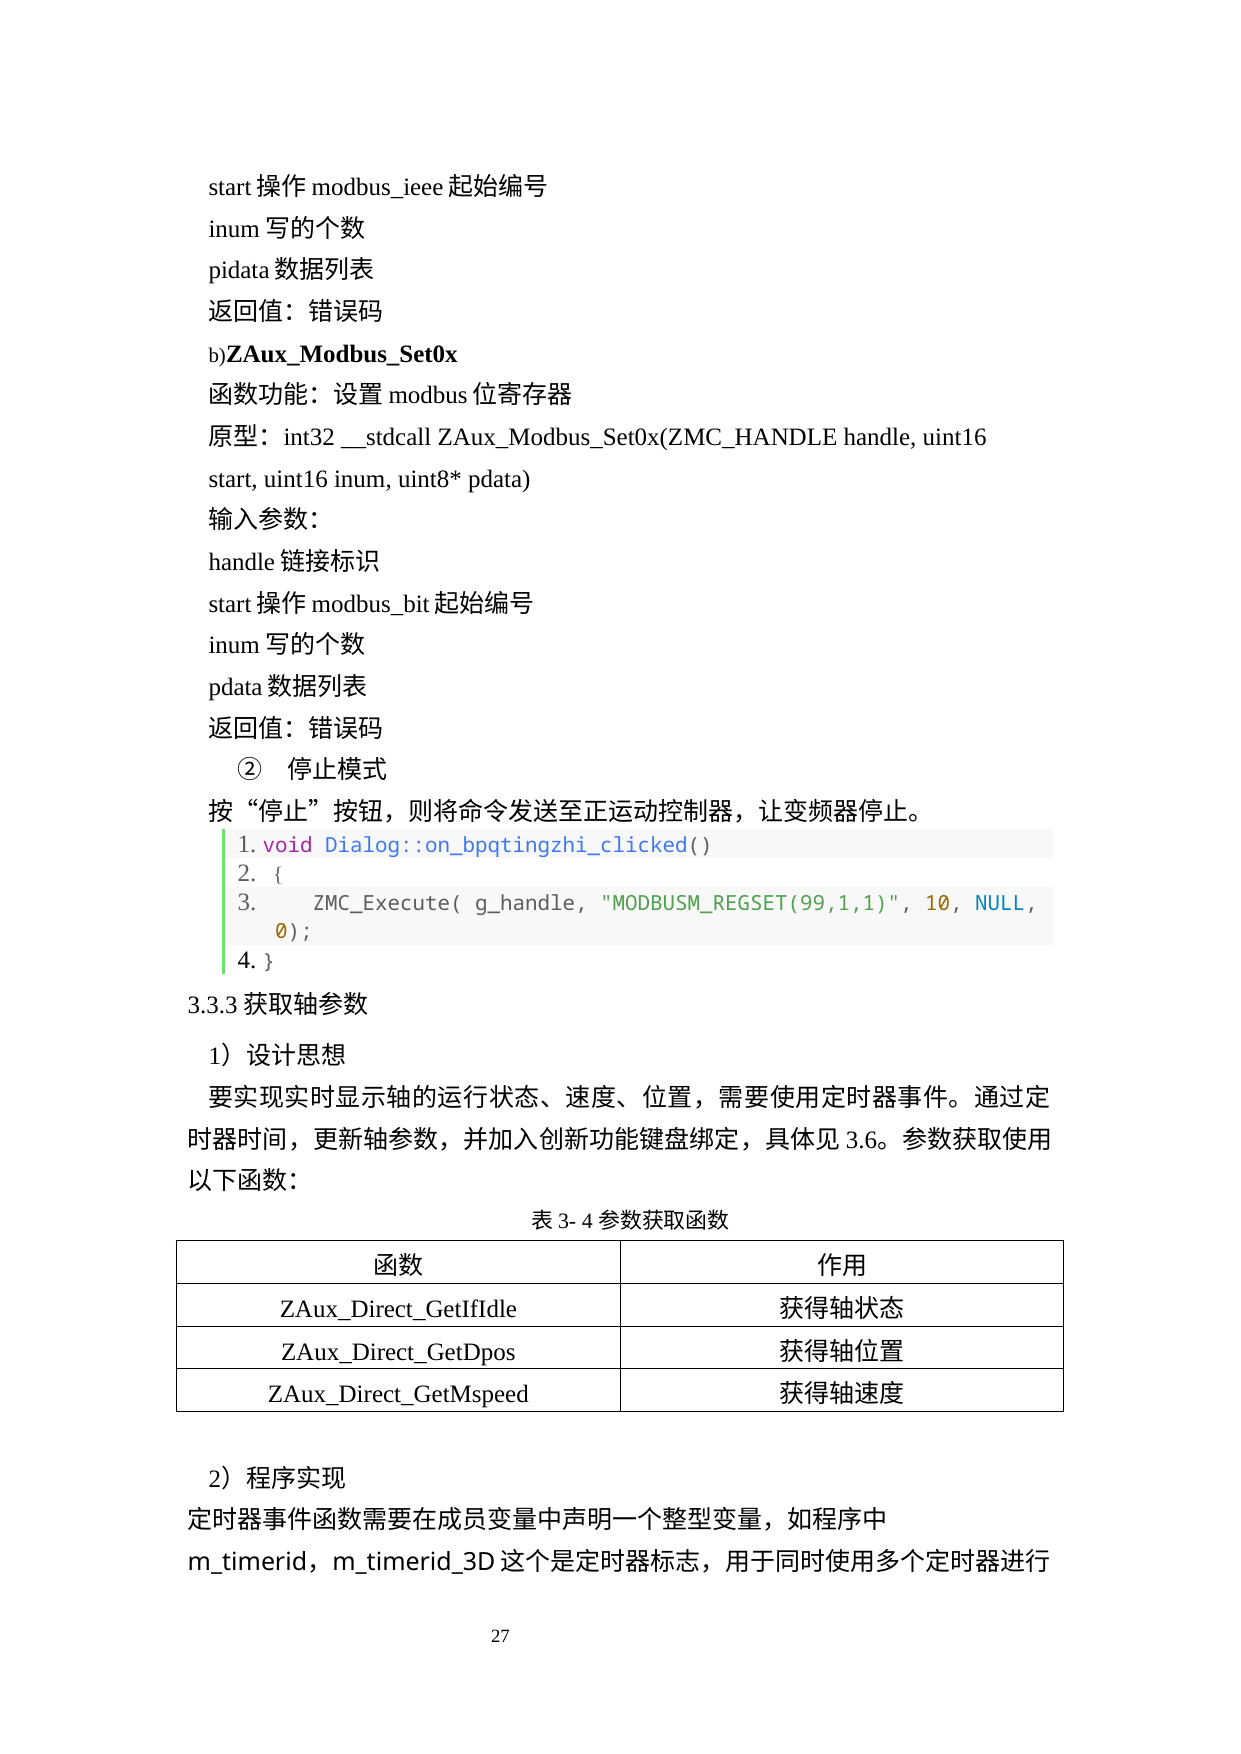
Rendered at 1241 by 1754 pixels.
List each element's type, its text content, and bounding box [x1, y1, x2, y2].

text 按“停止”按钮，则将命令发送至正运动控制器，让变频器停止。 [187, 787, 1053, 829]
text inum写的个数 [187, 204, 1053, 245]
list ZMC_Execute( g_handle, "MODBUSM_REGSET(99,1,1)", 10, NULL, 0); [225, 887, 1053, 945]
text b)ZAux_Modbus_Set0x [187, 329, 1053, 370]
text 表3- 4 参数获取函数 [187, 1203, 1053, 1235]
list 停止模式 [187, 745, 1053, 787]
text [187, 1495, 1053, 1579]
text pdata数据列表 [187, 662, 1053, 704]
table_header 作用 [621, 1241, 1063, 1283]
table_cell 获得轴位置 [621, 1327, 1063, 1368]
table_cell 获得轴状态 [621, 1284, 1063, 1326]
text 2）程序实现 [187, 1454, 1053, 1495]
text 1）设计思想 [187, 1031, 1053, 1073]
table_cell ZAux_Direct_GetIfIdle [177, 1284, 620, 1326]
text 返回值：错误码 [187, 704, 1053, 745]
text 原型：int32 __stdcall ZAux_Modbus_Set0x(ZMC_HANDLE handle, uint16 [187, 412, 1053, 454]
text pidata数据列表 [187, 245, 1053, 287]
text start, uint16 inum, uint8* pdata) [187, 454, 1053, 495]
list { [225, 858, 1053, 887]
text start操作modbus_ieee起始编号 [187, 162, 1053, 204]
table_cell ZAux_Direct_GetDpos [177, 1327, 620, 1368]
list void Dialog::on_bpqtingzhi_clicked() [225, 829, 1053, 858]
text 输入参数： [187, 495, 1053, 537]
text handle链接标识 [187, 537, 1053, 579]
text 返回值：错误码 [187, 287, 1053, 329]
text inum写的个数 [187, 620, 1053, 662]
text 函数功能：设置modbus位寄存器 [187, 370, 1053, 412]
table_cell 获得轴速度 [621, 1369, 1063, 1411]
subtitle 3.3.3 获取轴参数 [187, 985, 1053, 1021]
text 要实现实时显示轴的运行状态、速度、位置，需要使用定时器事件。通过定时器时间，更新轴参数，并加入创新功能键盘绑定，具体见3.6。参数获取使用以下函数： [187, 1073, 1053, 1198]
text start操作modbus_bit起始编号 [187, 579, 1053, 620]
table_header 函数 [177, 1241, 620, 1283]
table_cell ZAux_Direct_GetMspeed [177, 1369, 620, 1411]
list } [225, 945, 1053, 974]
